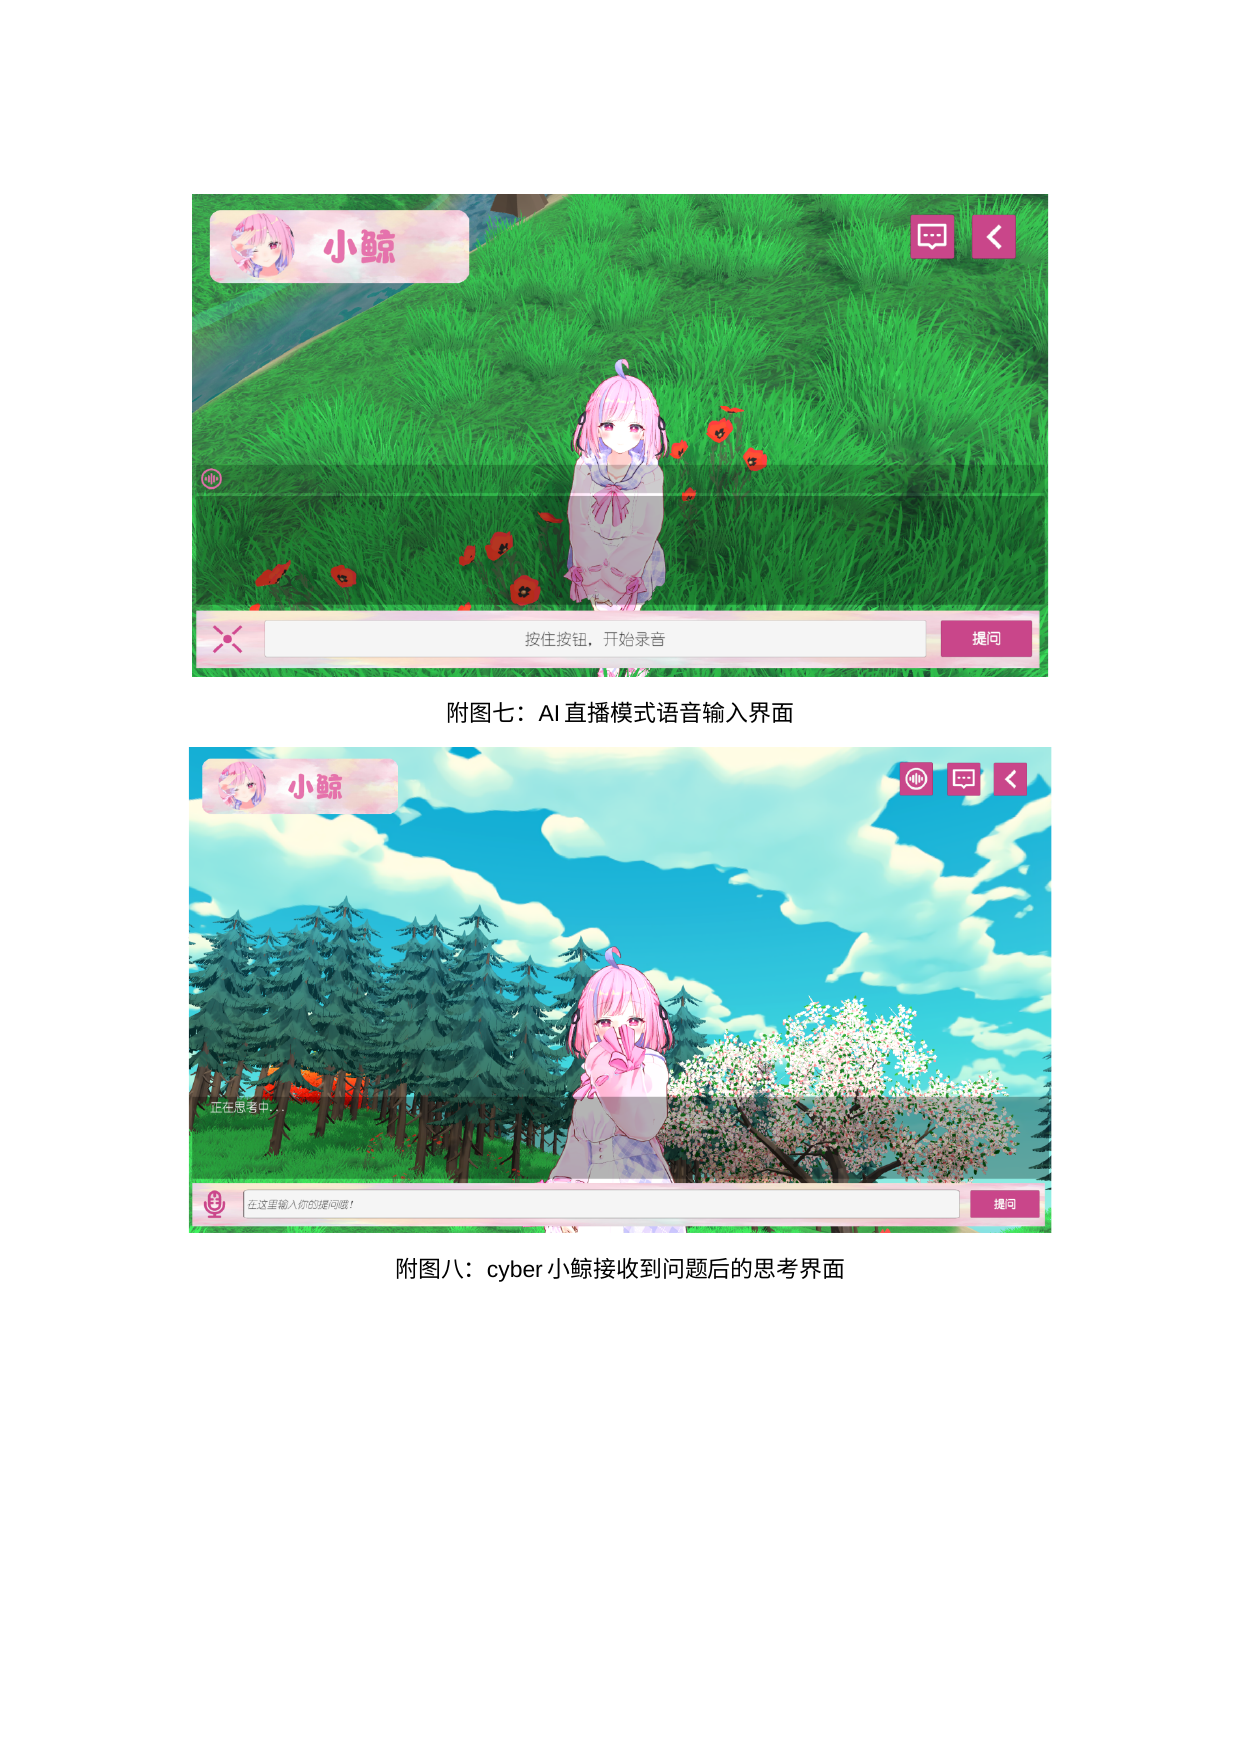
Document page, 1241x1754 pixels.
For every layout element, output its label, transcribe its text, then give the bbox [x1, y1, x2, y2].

text 附图八：cyber小鲸接收到问题后的思考界面 [150, 1251, 1090, 1284]
picture [192, 194, 1049, 677]
text 附图七：AI直播模式语音输入界面 [150, 695, 1090, 728]
picture [188, 747, 1052, 1233]
